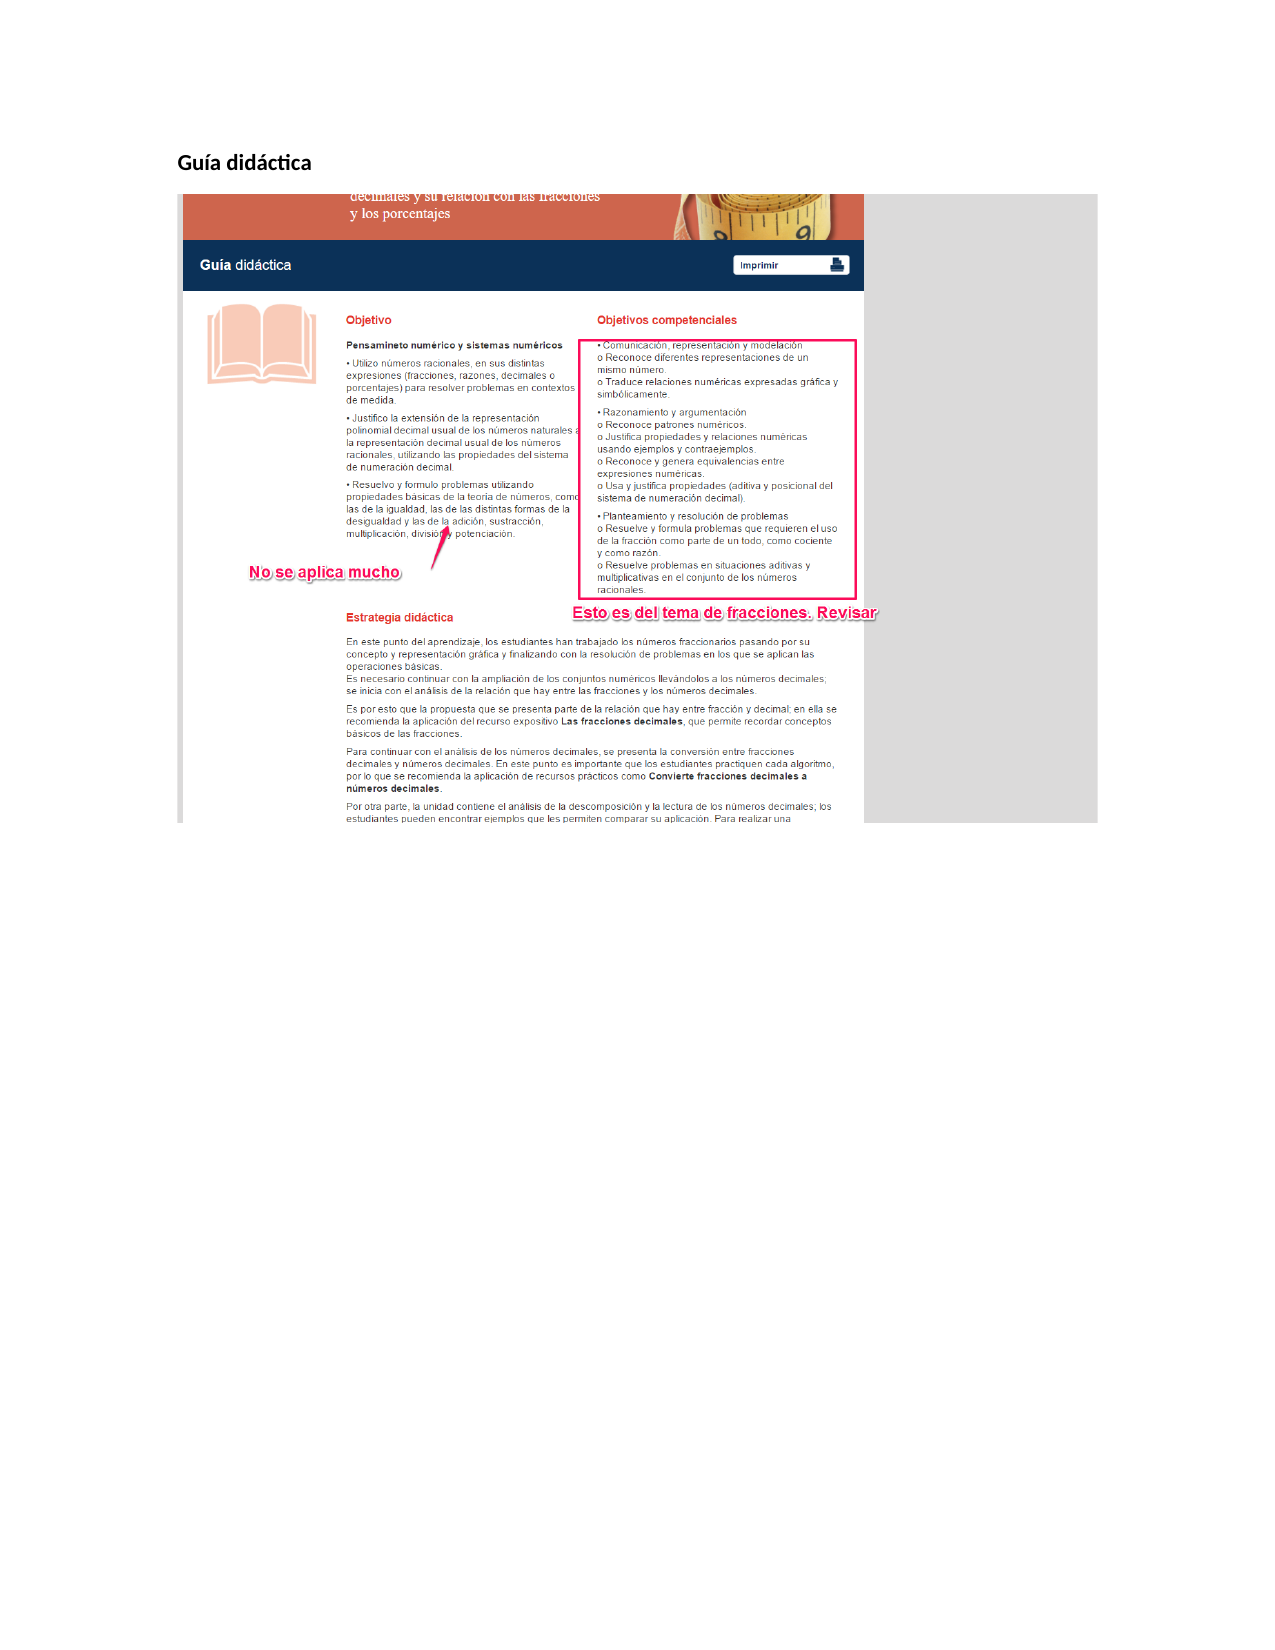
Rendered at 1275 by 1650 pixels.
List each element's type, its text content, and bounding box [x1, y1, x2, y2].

text Guía didáctica [177, 148, 1098, 176]
picture [177, 194, 1098, 823]
